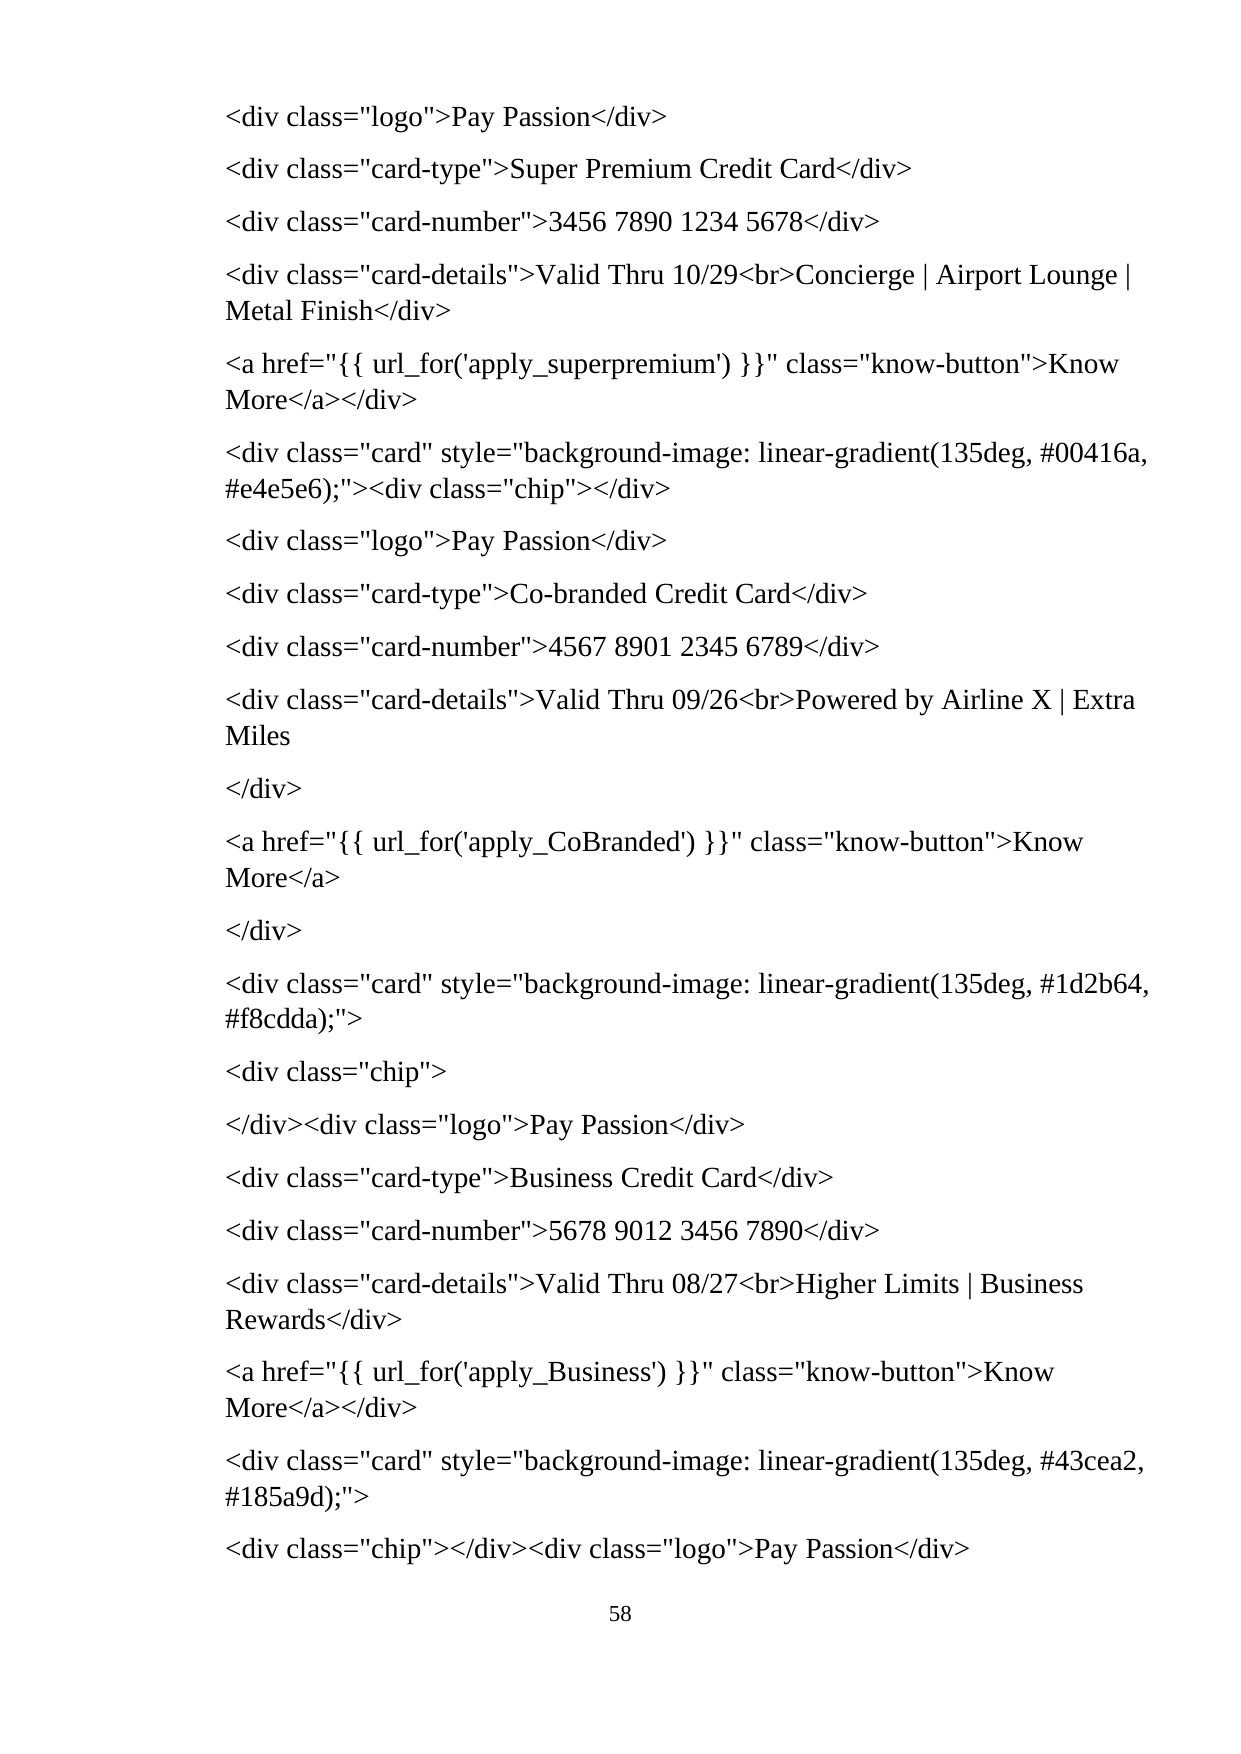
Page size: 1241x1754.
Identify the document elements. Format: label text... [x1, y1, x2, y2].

text <div class="card-details">Valid Thru 09/26<br>Powered by Airline X | Extra Miles [225, 682, 1181, 752]
text </div> [225, 913, 1181, 946]
text </div> [225, 771, 1181, 804]
text <div class="card" style="background-image: linear-gradient(135deg, #00416a, #e4e5e6);"><div class="chip"></div> [225, 435, 1181, 504]
text <a href="{{ url_for('apply_superpremium') }}" class="know-button">Know More</a></div> [225, 346, 1181, 416]
text <div class="chip"> [225, 1054, 1181, 1088]
text <div class="card-type">Super Premium Credit Card</div> [225, 152, 1181, 185]
text <div class="card-details">Valid Thru 10/29<br>Concierge | Airport Lounge | Metal Finish</div> [225, 257, 1181, 327]
text <div class="card-number">5678 9012 3456 7890</div> [225, 1213, 1181, 1246]
text <div class="logo">Pay Passion</div> [225, 99, 1181, 132]
text <div class="card-number">4567 8901 2345 6789</div> [225, 629, 1181, 663]
text <a href="{{ url_for('apply_CoBranded') }}" class="know-button">Know More</a> [225, 824, 1181, 894]
text <div class="logo">Pay Passion</div> [225, 523, 1181, 557]
text <div class="card-details">Valid Thru 08/27<br>Higher Limits | Business Rewards</div> [225, 1266, 1181, 1335]
text </div><div class="logo">Pay Passion</div> [225, 1107, 1181, 1140]
text <a href="{{ url_for('apply_Business') }}" class="know-button">Know More</a></div> [225, 1354, 1181, 1424]
text <div class="card" style="background-image: linear-gradient(135deg, #1d2b64, #f8cdda);"> [225, 966, 1181, 1035]
text <div class="chip"></div><div class="logo">Pay Passion</div> [225, 1532, 1181, 1565]
text <div class="card-number">3456 7890 1234 5678</div> [225, 204, 1181, 238]
text <div class="card-type">Co-branded Credit Card</div> [225, 576, 1181, 610]
text <div class="card-type">Business Credit Card</div> [225, 1160, 1181, 1193]
text <div class="card" style="background-image: linear-gradient(135deg, #43cea2, #185a9d);"> [225, 1443, 1181, 1512]
